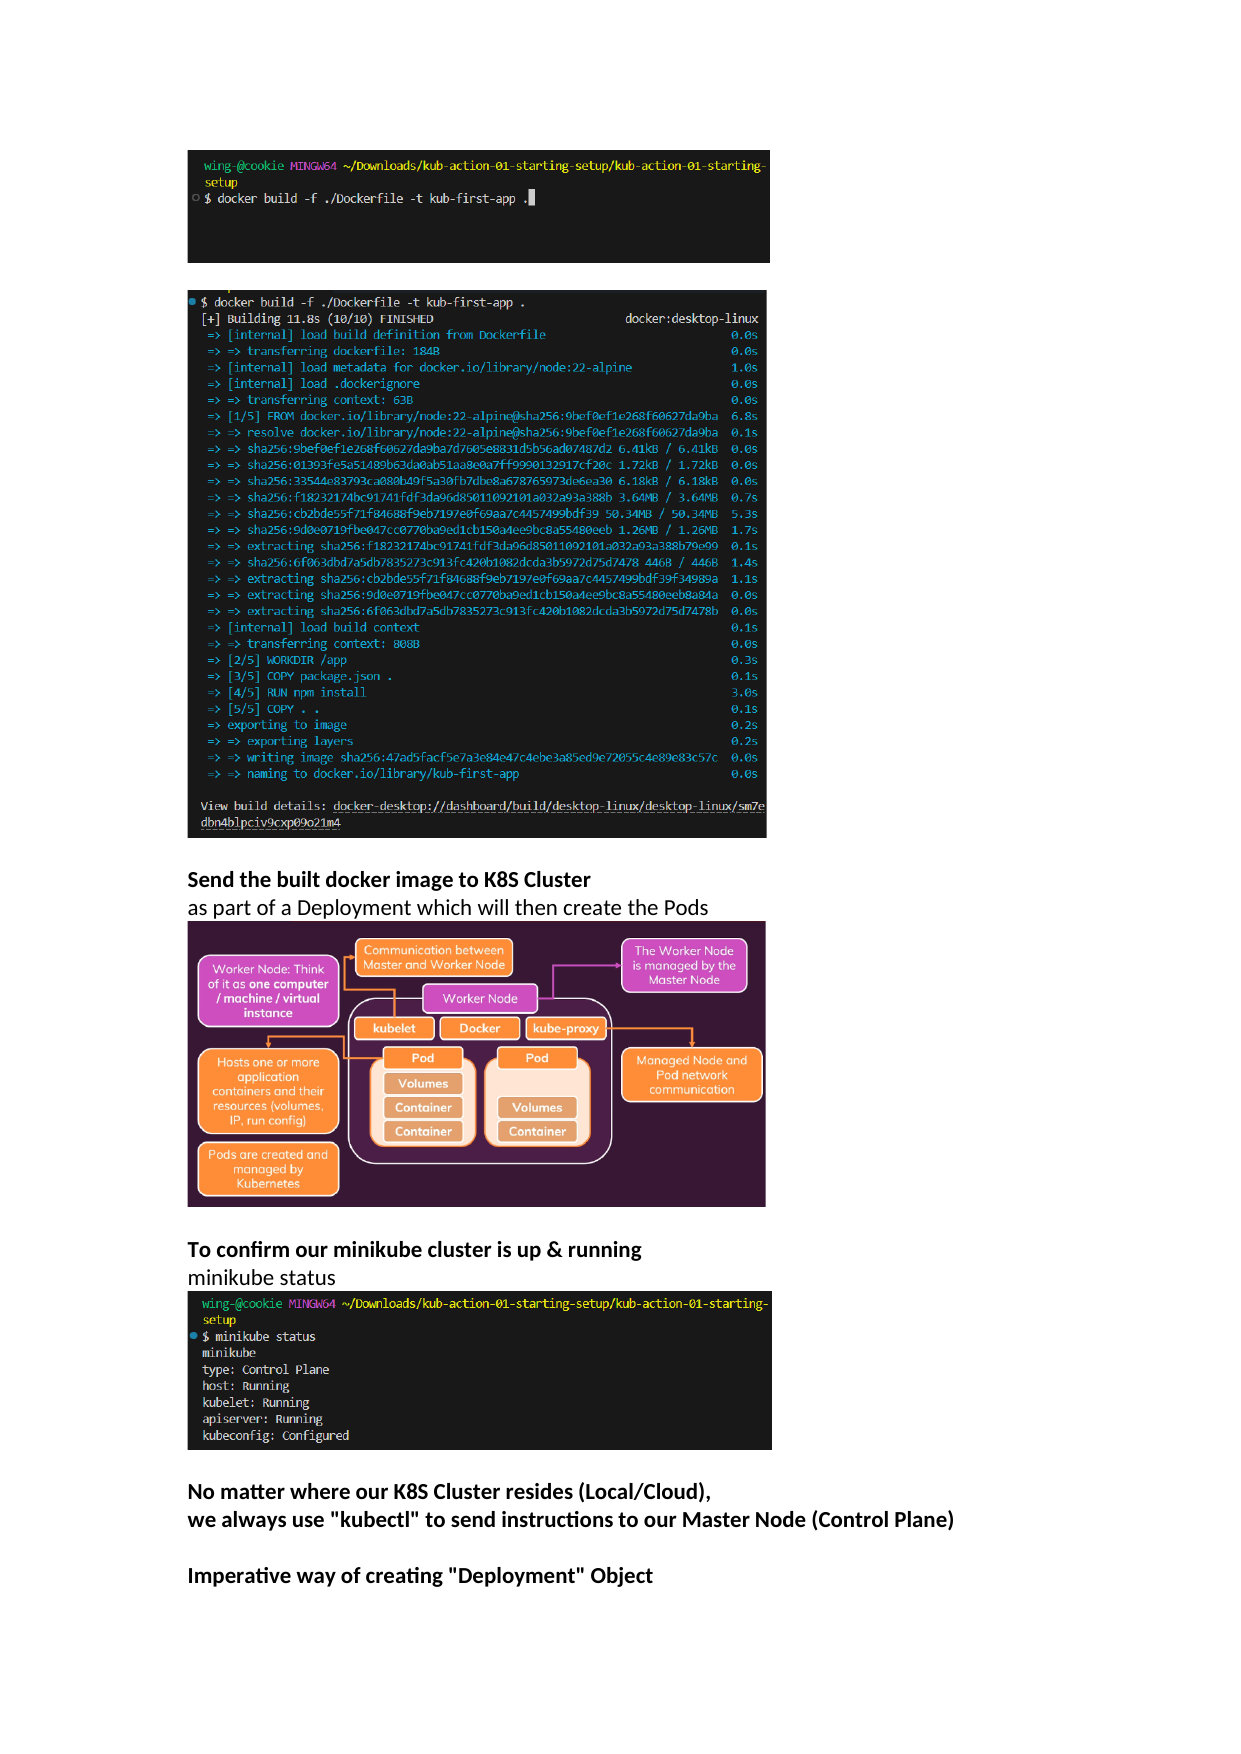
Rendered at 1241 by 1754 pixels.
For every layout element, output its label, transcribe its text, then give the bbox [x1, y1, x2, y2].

text No matter where our K8S Cluster resides (Local/Cloud), [187, 1477, 1053, 1505]
text To confirm our minikube cluster is up & running [187, 1235, 1053, 1263]
picture [187, 1291, 772, 1450]
text as part of a Deployment which will then create the Pods [187, 893, 1053, 921]
text Imperative way of creating "Deployment" Object [187, 1561, 1053, 1589]
text Send the built docker image to K8S Cluster [187, 865, 1053, 893]
picture [187, 150, 770, 263]
picture [187, 921, 766, 1207]
text minikube status [187, 1263, 1053, 1291]
text we always use "kubectl" to send instructions to our Master Node (Control Plane) [187, 1505, 1053, 1533]
picture [187, 290, 767, 838]
